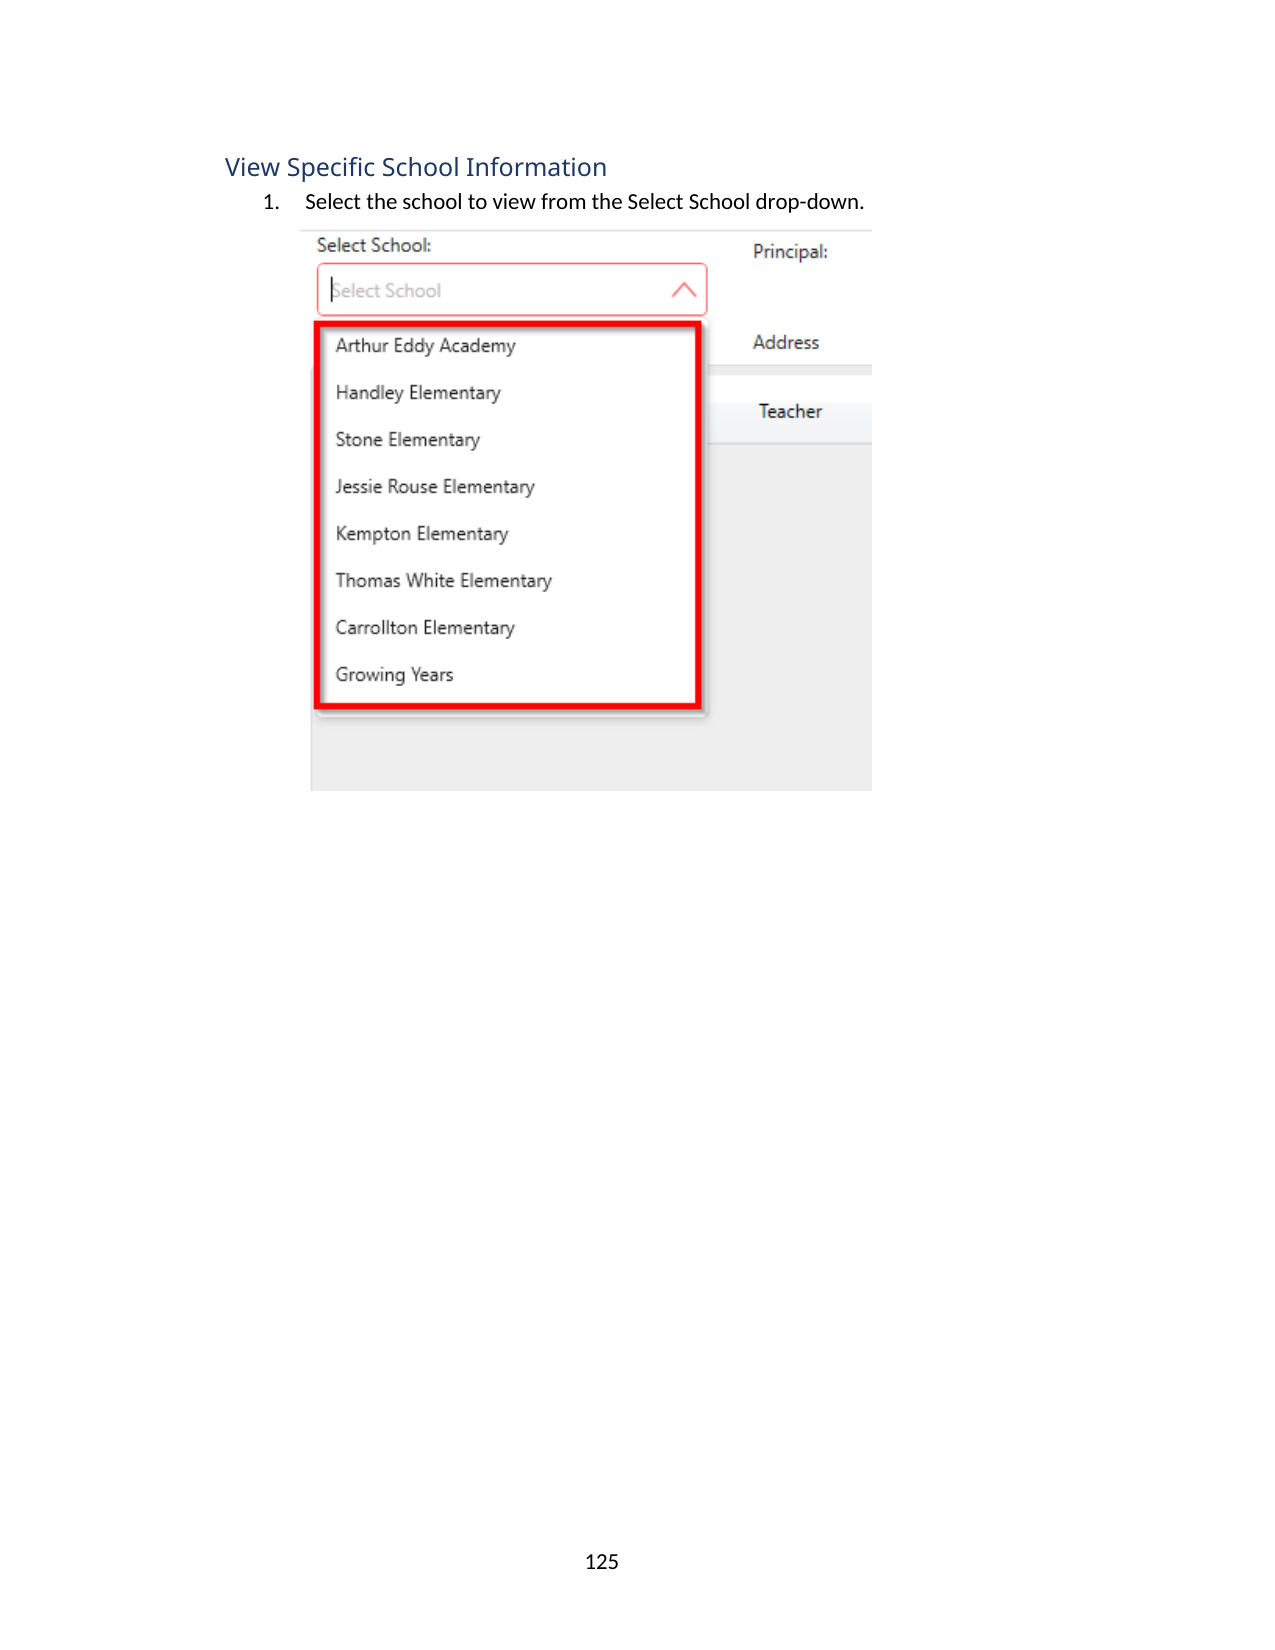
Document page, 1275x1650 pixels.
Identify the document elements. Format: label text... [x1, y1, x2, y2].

subtitle View Specific School Information [187, 150, 1125, 184]
list Select the school to view from the Select School drop-down. [262, 187, 1125, 215]
picture [300, 217, 872, 791]
